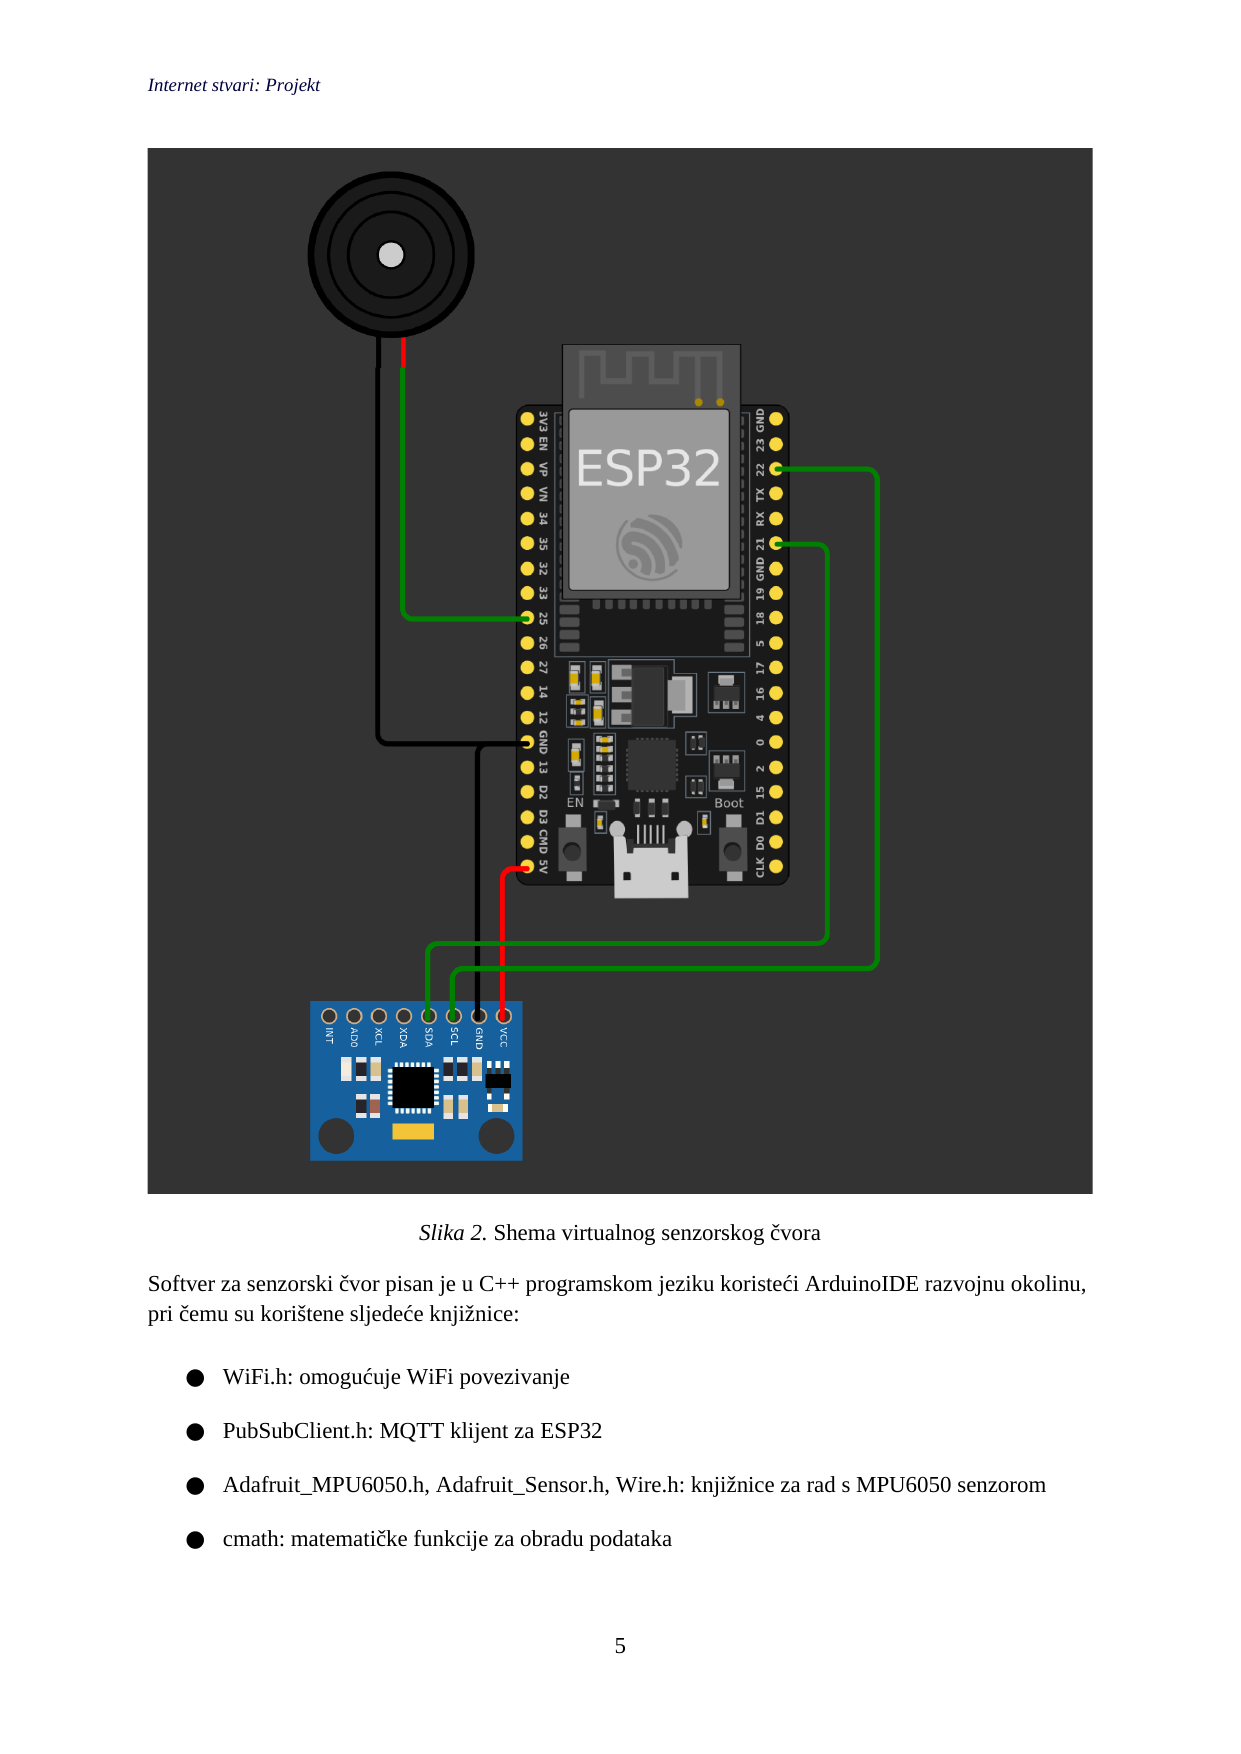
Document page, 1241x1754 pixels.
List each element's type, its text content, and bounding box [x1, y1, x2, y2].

list WiFi.h: omogućuje WiFi povezivanje [185, 1351, 1093, 1398]
list cmath: matematičke funkcije za obradu podataka [185, 1513, 1093, 1560]
list Adafruit_MPU6050.h, Adafruit_Sensor.h, Wire.h: knjižnice za rad s MPU6050 senzorom [185, 1459, 1093, 1506]
text Slika 2. Shema virtualnog senzorskog čvora [148, 1218, 1093, 1245]
text Softver za senzorski čvor pisan je u C++ programskom jeziku koristeći ArduinoIDE razvojnu okolinu, pri čemu su korištene sljedeće knjižnice: [148, 1269, 1093, 1326]
list PubSubClient.h: MQTT klijent za ESP32 [185, 1405, 1093, 1452]
picture [147, 148, 1093, 1194]
